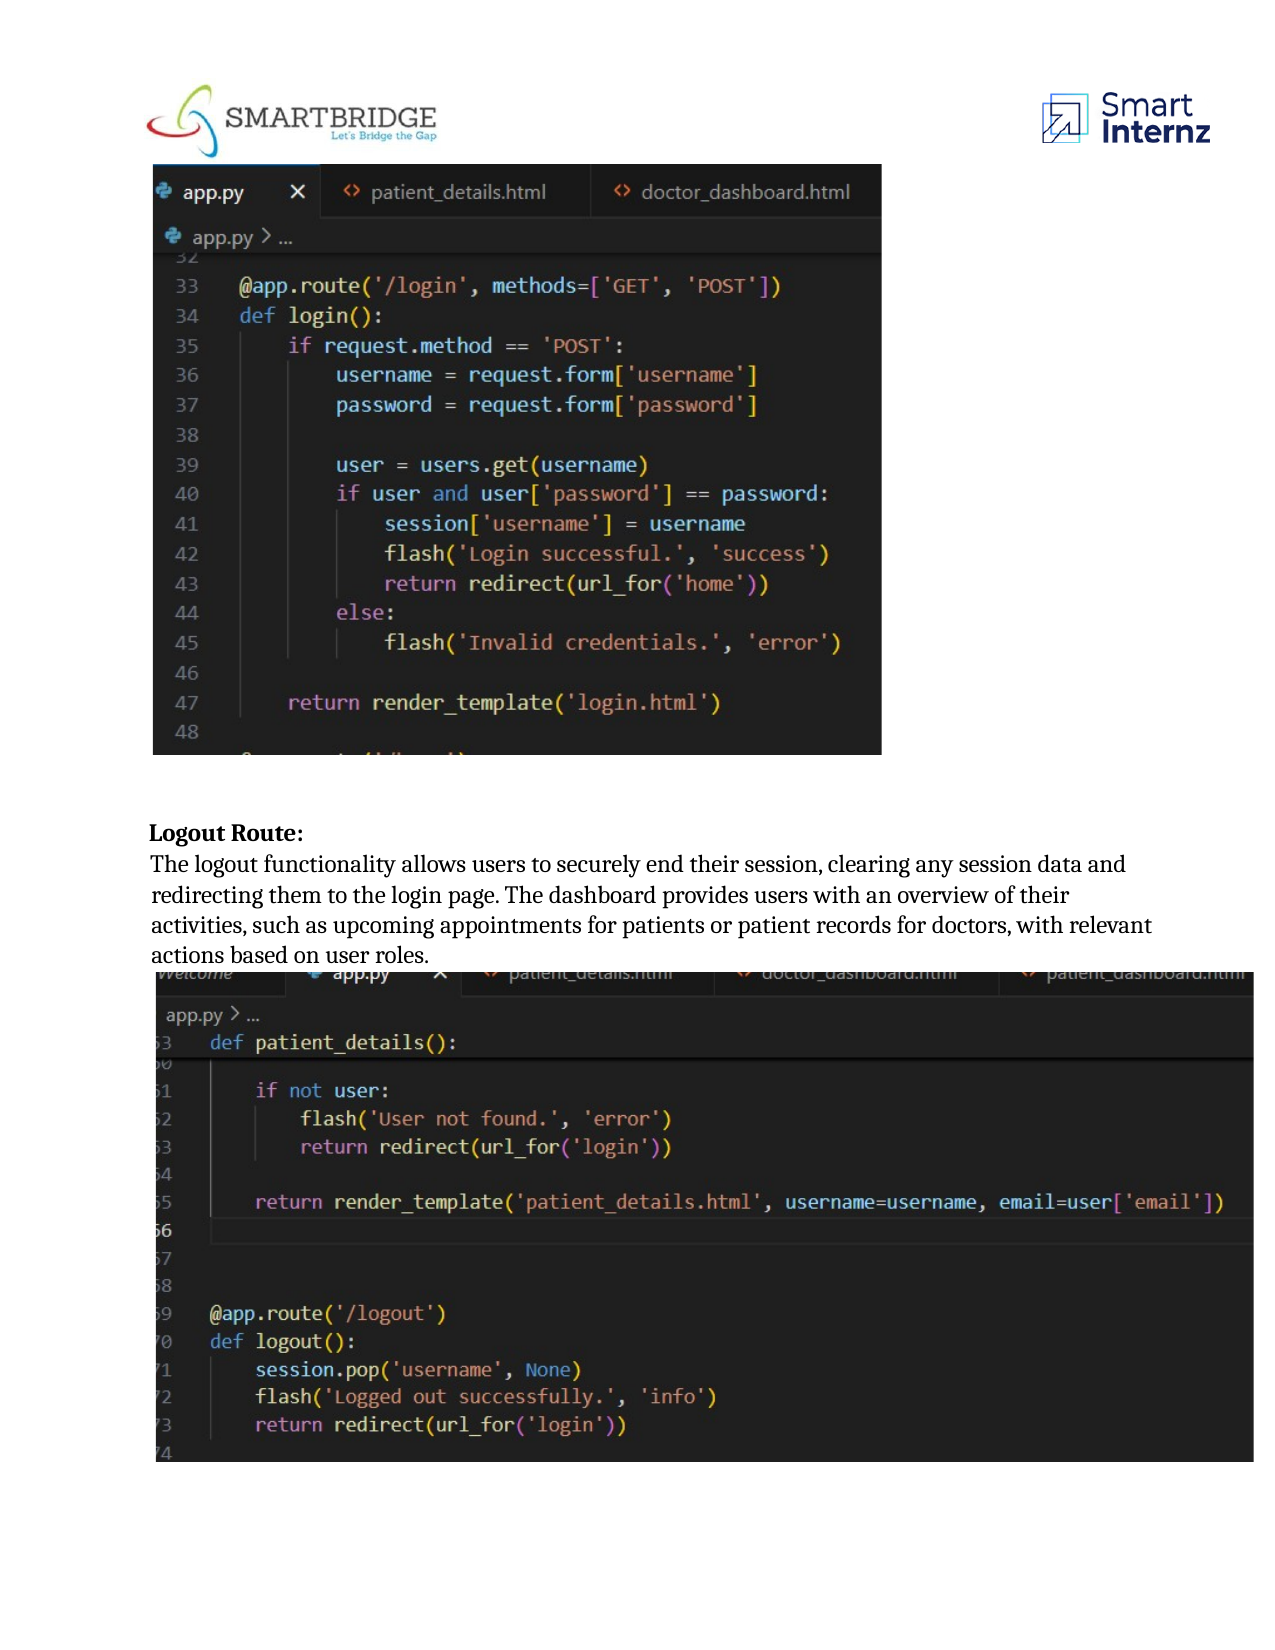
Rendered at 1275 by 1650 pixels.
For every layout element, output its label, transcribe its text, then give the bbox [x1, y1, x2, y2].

picture [143, 78, 441, 163]
text Logout Route: [148, 819, 1253, 848]
picture [155, 972, 1254, 1462]
picture [1037, 92, 1214, 143]
text The logout functionality allows users to securely end their session, clearing any session data and redirecting them to the login page. The dashboard provides users with an overview of their activities, such as upcoming appointments for patients or patient records for doctors, with relevant actions based on user roles. [150, 850, 1162, 970]
picture [152, 164, 882, 755]
